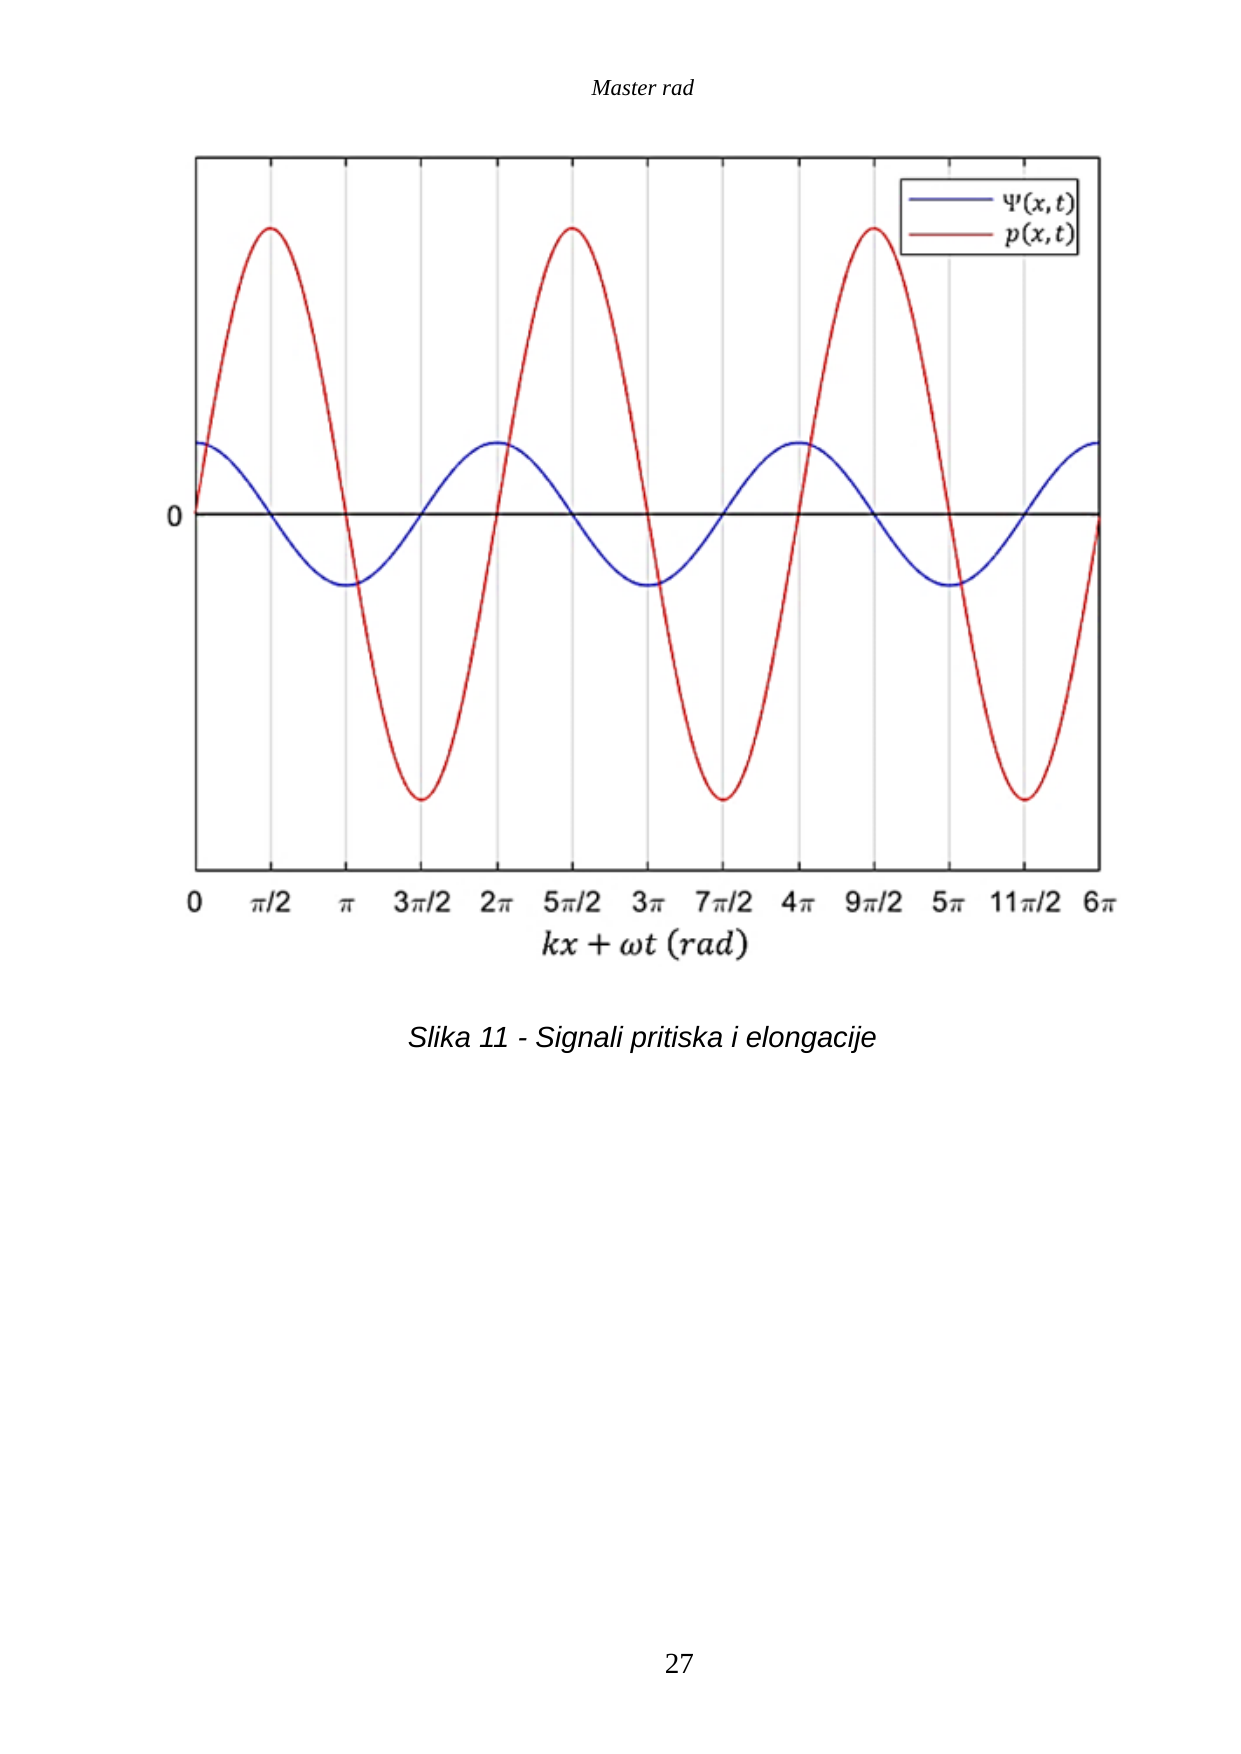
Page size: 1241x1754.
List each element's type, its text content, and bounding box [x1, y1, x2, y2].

text Slika 11 - Signali pritiska i elongacije [89, 1020, 1199, 1054]
picture [164, 150, 1124, 979]
